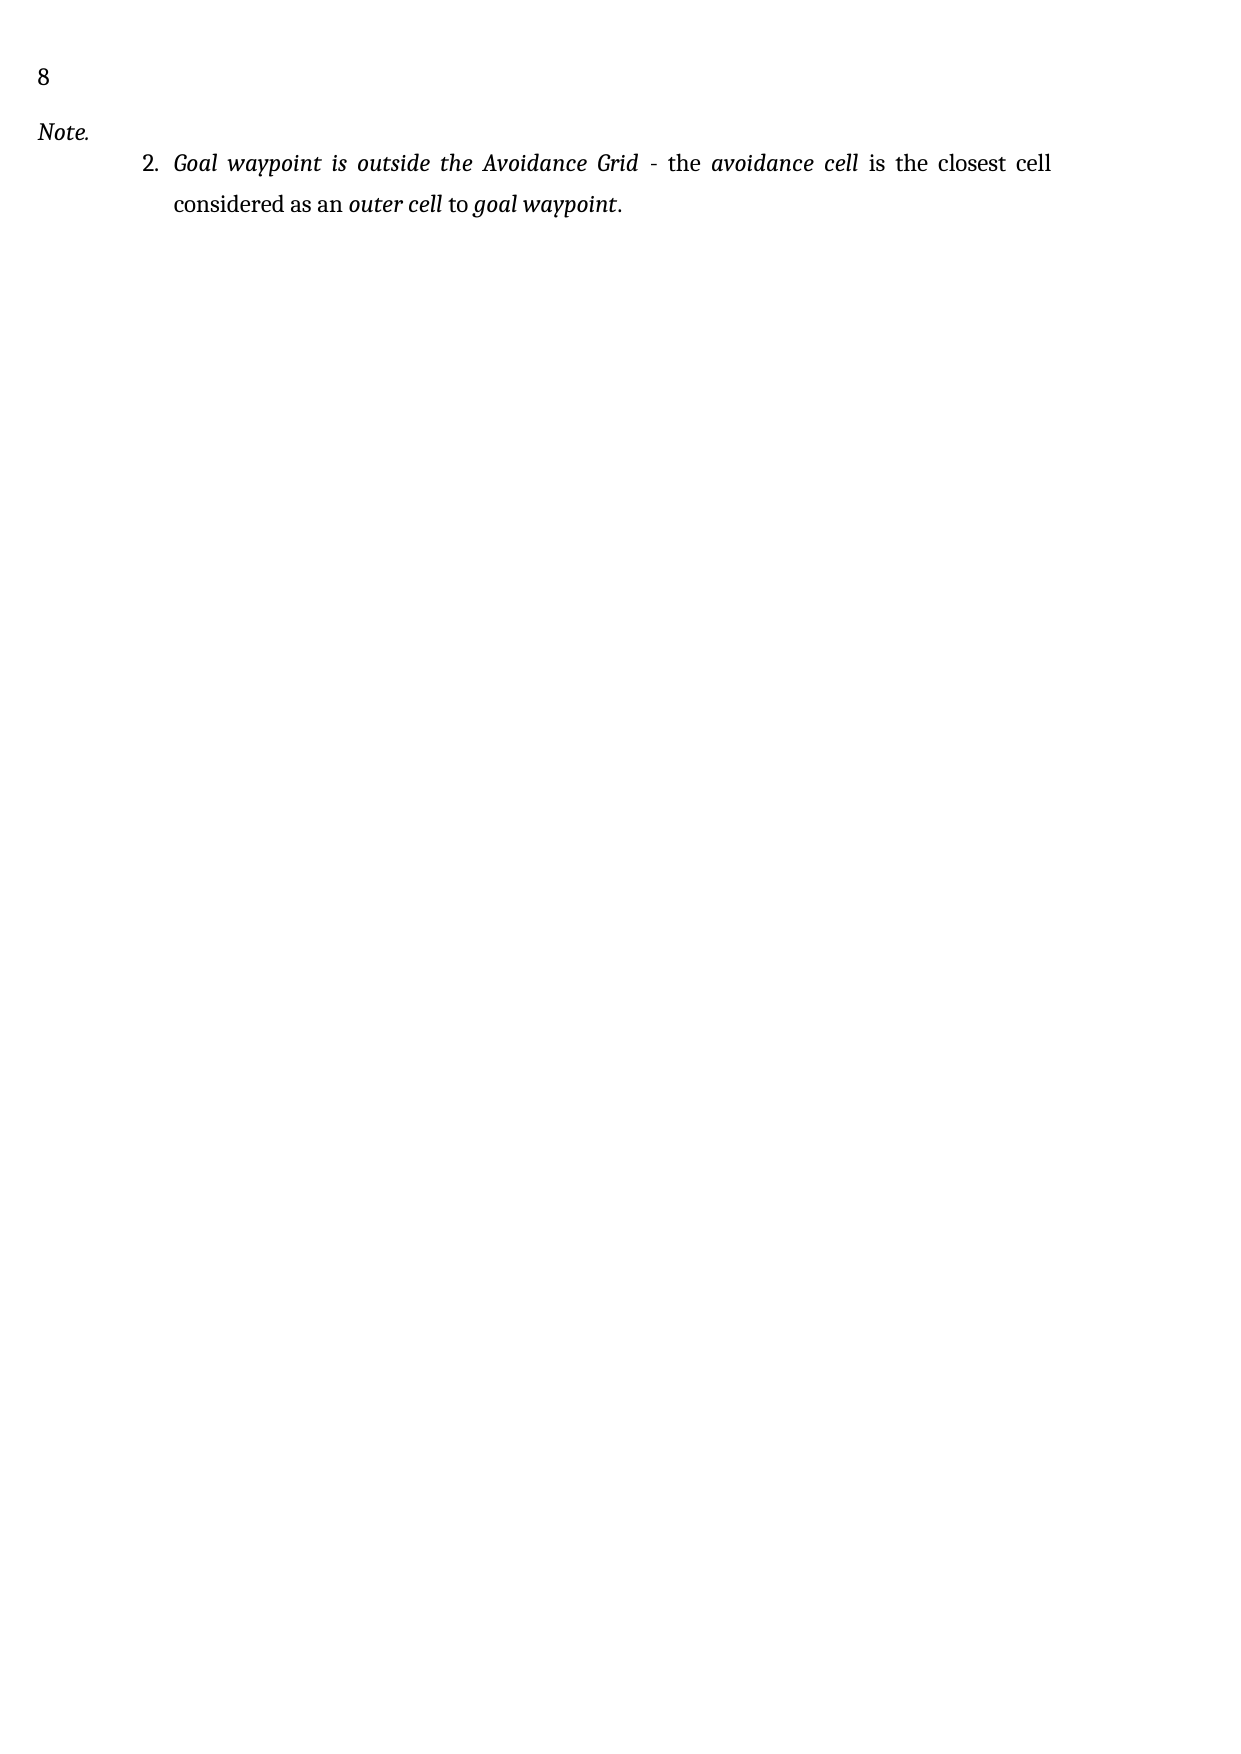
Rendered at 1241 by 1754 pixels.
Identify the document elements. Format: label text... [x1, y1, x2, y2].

list Goal waypoint is outside the Avoidance Grid - the avoidance cell is the closest cell considered as an outer cell to goal waypoint. [142, 149, 1052, 218]
